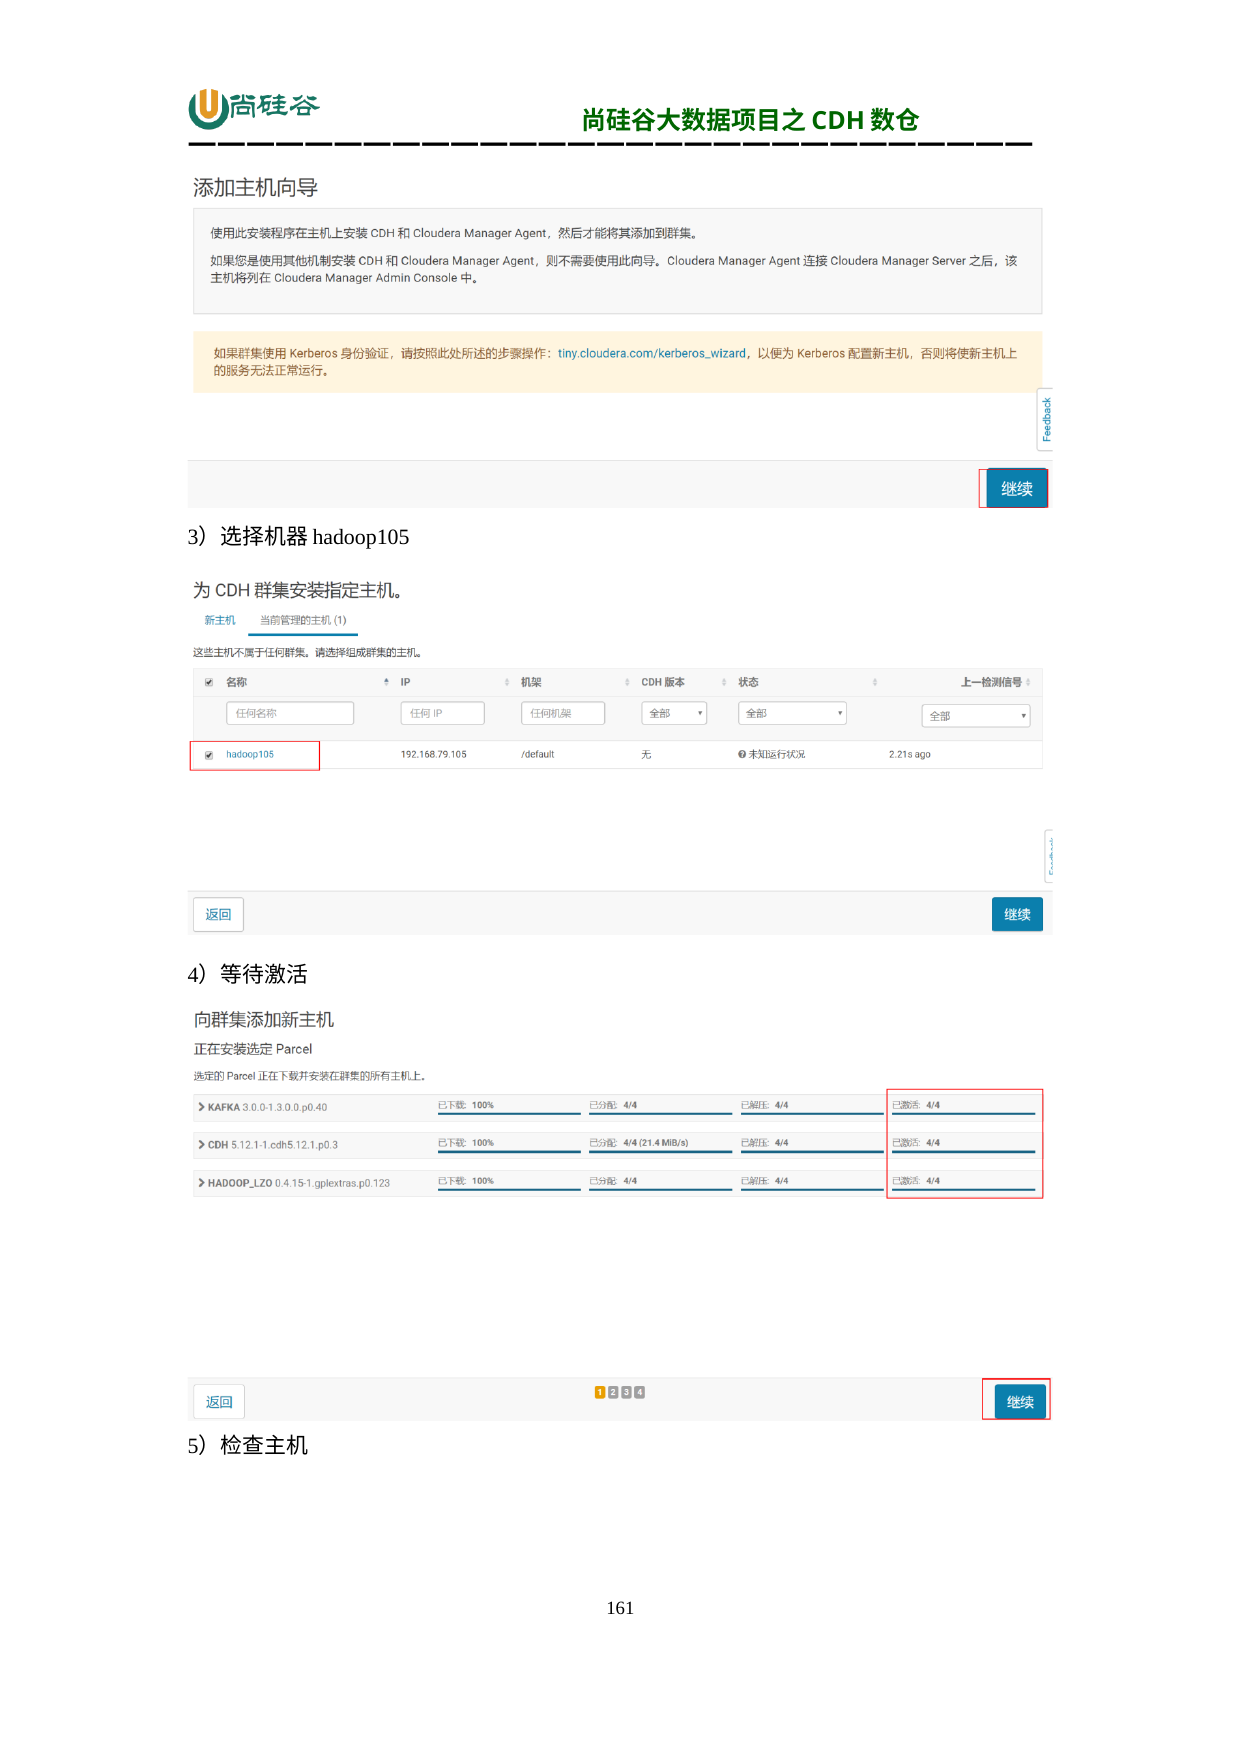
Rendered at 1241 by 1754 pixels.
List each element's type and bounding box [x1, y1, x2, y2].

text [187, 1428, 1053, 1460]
picture [187, 567, 1053, 935]
picture [187, 1005, 1053, 1421]
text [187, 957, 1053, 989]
picture [187, 88, 320, 130]
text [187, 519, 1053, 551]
picture [187, 172, 1053, 508]
